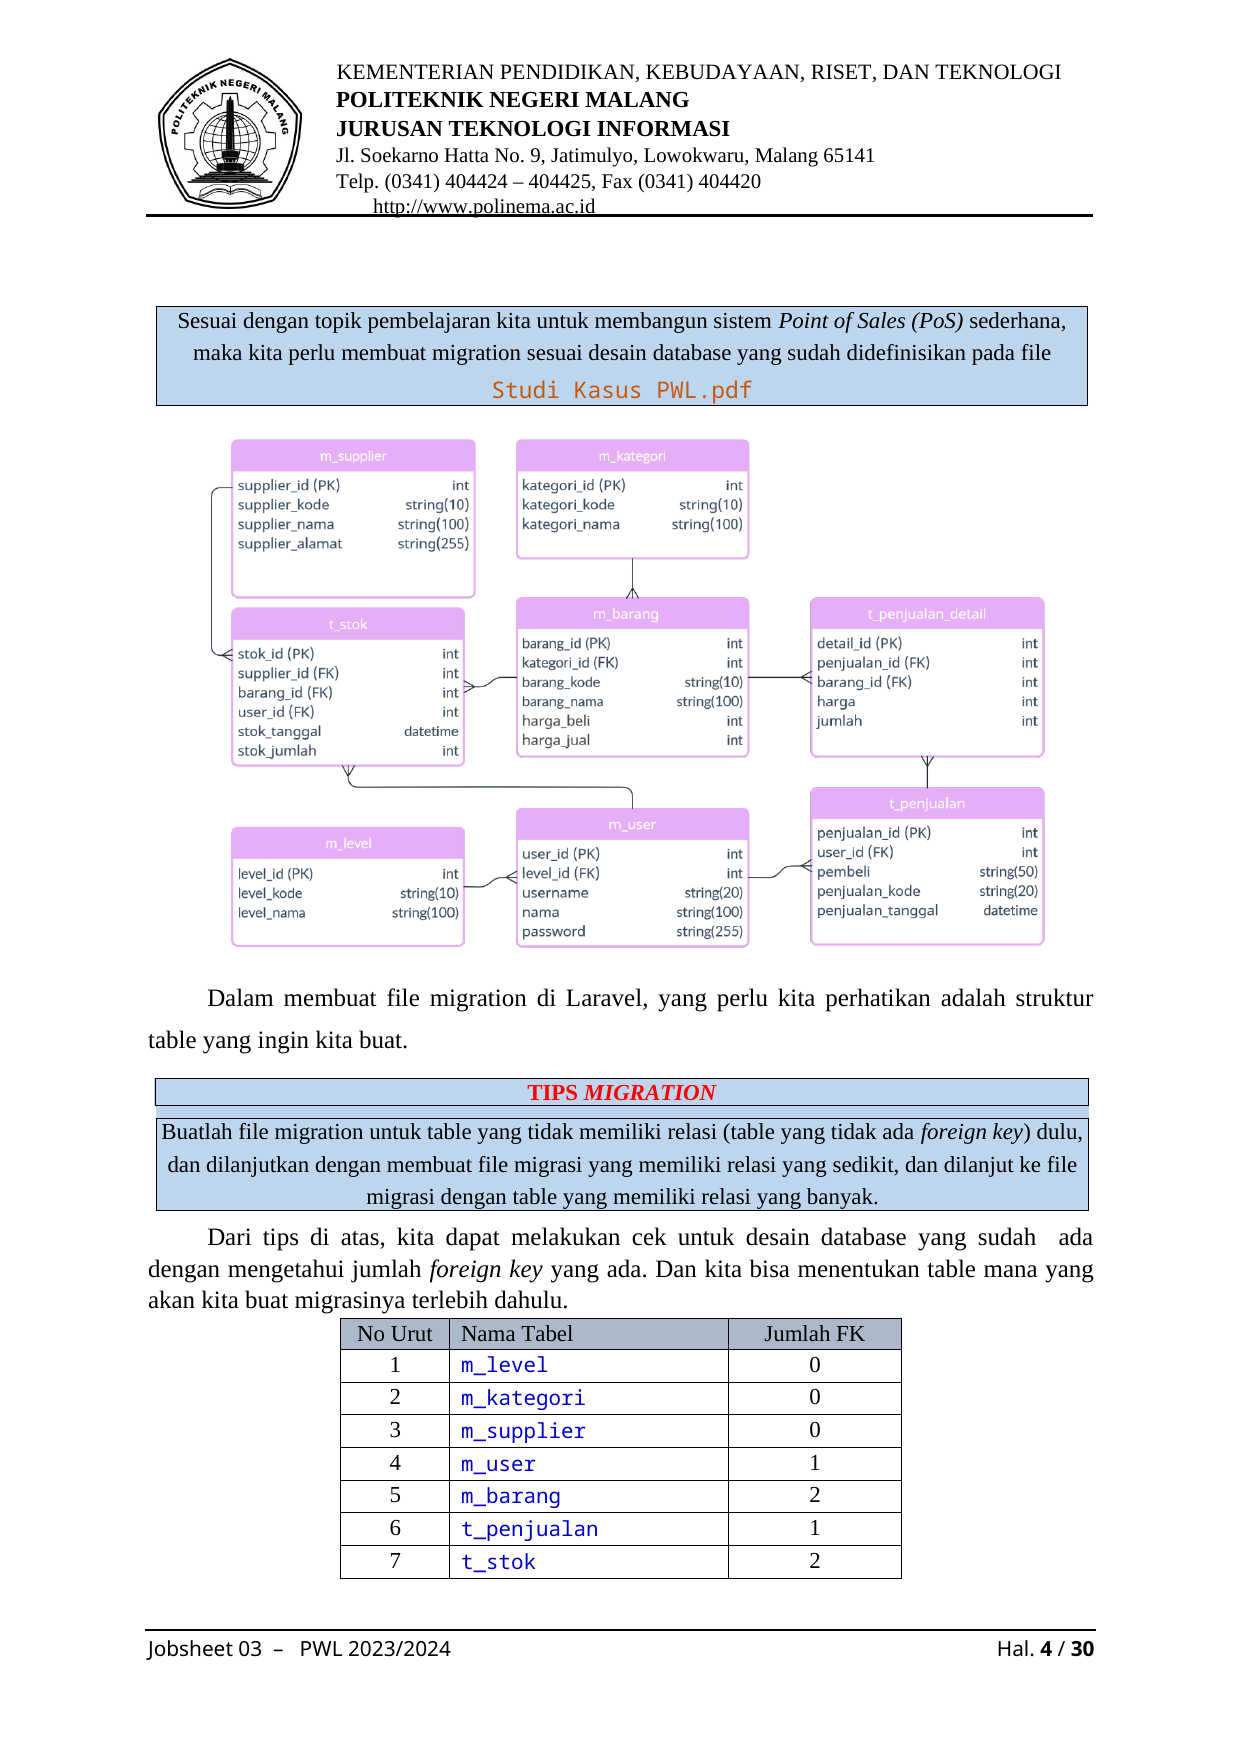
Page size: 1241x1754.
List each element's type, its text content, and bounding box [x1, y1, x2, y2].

text Studi Kasus PWL.pdf [157, 373, 1087, 405]
table_cell m_barang [450, 1481, 728, 1512]
table_cell t_stok [450, 1546, 728, 1578]
table_cell t_penjualan [450, 1513, 728, 1545]
table_cell 2 [729, 1481, 901, 1512]
text Buatlah file migration untuk table yang tidak memiliki relasi (table yang tidak ada foreign key) dulu, dan dilanjutkan dengan membuat file migrasi yang memiliki relasi yang sedikit, dan dilanjut ke file migrasi dengan table yang memiliki relasi yang banyak. [157, 1119, 1088, 1210]
table_header Nama Tabel [450, 1319, 728, 1349]
subtitle TIPS MIGRATION [156, 1079, 1088, 1105]
table_cell 1 [729, 1513, 901, 1545]
table_cell 2 [341, 1383, 449, 1414]
table_cell m_supplier [450, 1415, 728, 1447]
table_cell 5 [341, 1481, 449, 1512]
table_cell 0 [729, 1415, 901, 1447]
text Sesuai dengan topik pembelajaran kita untuk membangun sistem Point of Sales (PoS) sederhana, maka kita perlu membuat migration sesuai desain database yang sudah didefinisikan pada file [157, 307, 1087, 366]
table_cell 7 [341, 1546, 449, 1578]
picture [158, 58, 304, 209]
table_cell 4 [341, 1448, 449, 1479]
table_cell m_level [450, 1350, 728, 1381]
text Dari tips di atas, kita dapat melakukan cek untuk desain database yang sudah ada dengan mengetahui jumlah foreign key yang ada. Dan kita bisa menentukan table mana yang akan kita buat migrasinya terlebih dahulu. [148, 1222, 1095, 1314]
table_cell 1 [341, 1350, 449, 1381]
table_cell m_user [450, 1448, 728, 1479]
picture [190, 419, 1064, 967]
table_header No Urut [341, 1319, 449, 1349]
table_cell 0 [729, 1383, 901, 1414]
table_cell m_kategori [450, 1383, 728, 1414]
table_cell 3 [341, 1415, 449, 1447]
text Dalam membuat file migration di Laravel, yang perlu kita perhatikan adalah struktur table yang ingin kita buat. [148, 983, 1095, 1053]
table_cell 1 [729, 1448, 901, 1479]
table_cell 6 [341, 1513, 449, 1545]
table_cell 2 [729, 1546, 901, 1578]
table_header Jumlah FK [729, 1319, 901, 1349]
table_cell 0 [729, 1350, 901, 1381]
